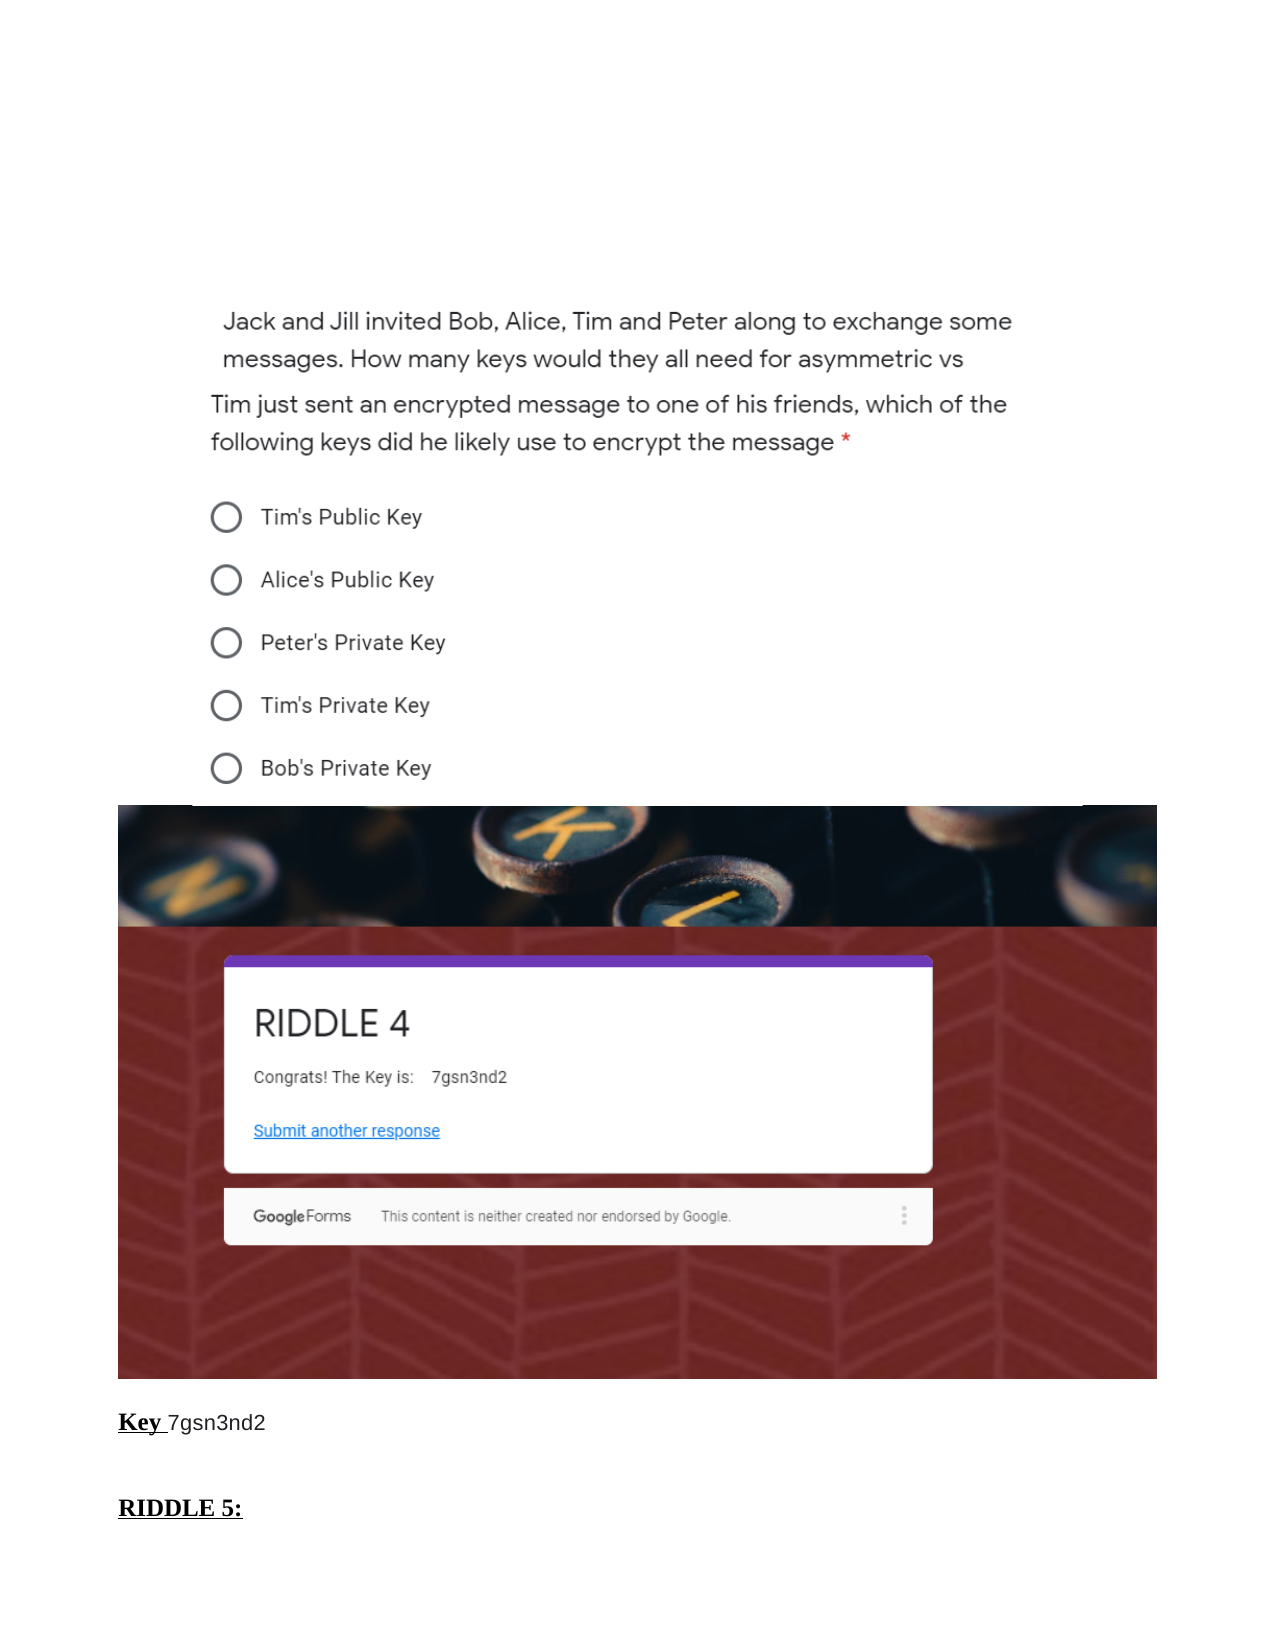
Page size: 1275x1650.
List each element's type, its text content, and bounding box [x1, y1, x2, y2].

picture [118, 290, 1157, 1379]
text RIDDLE 5: [118, 1493, 1157, 1522]
text Key 7gsn3nd2 [118, 1407, 1157, 1436]
